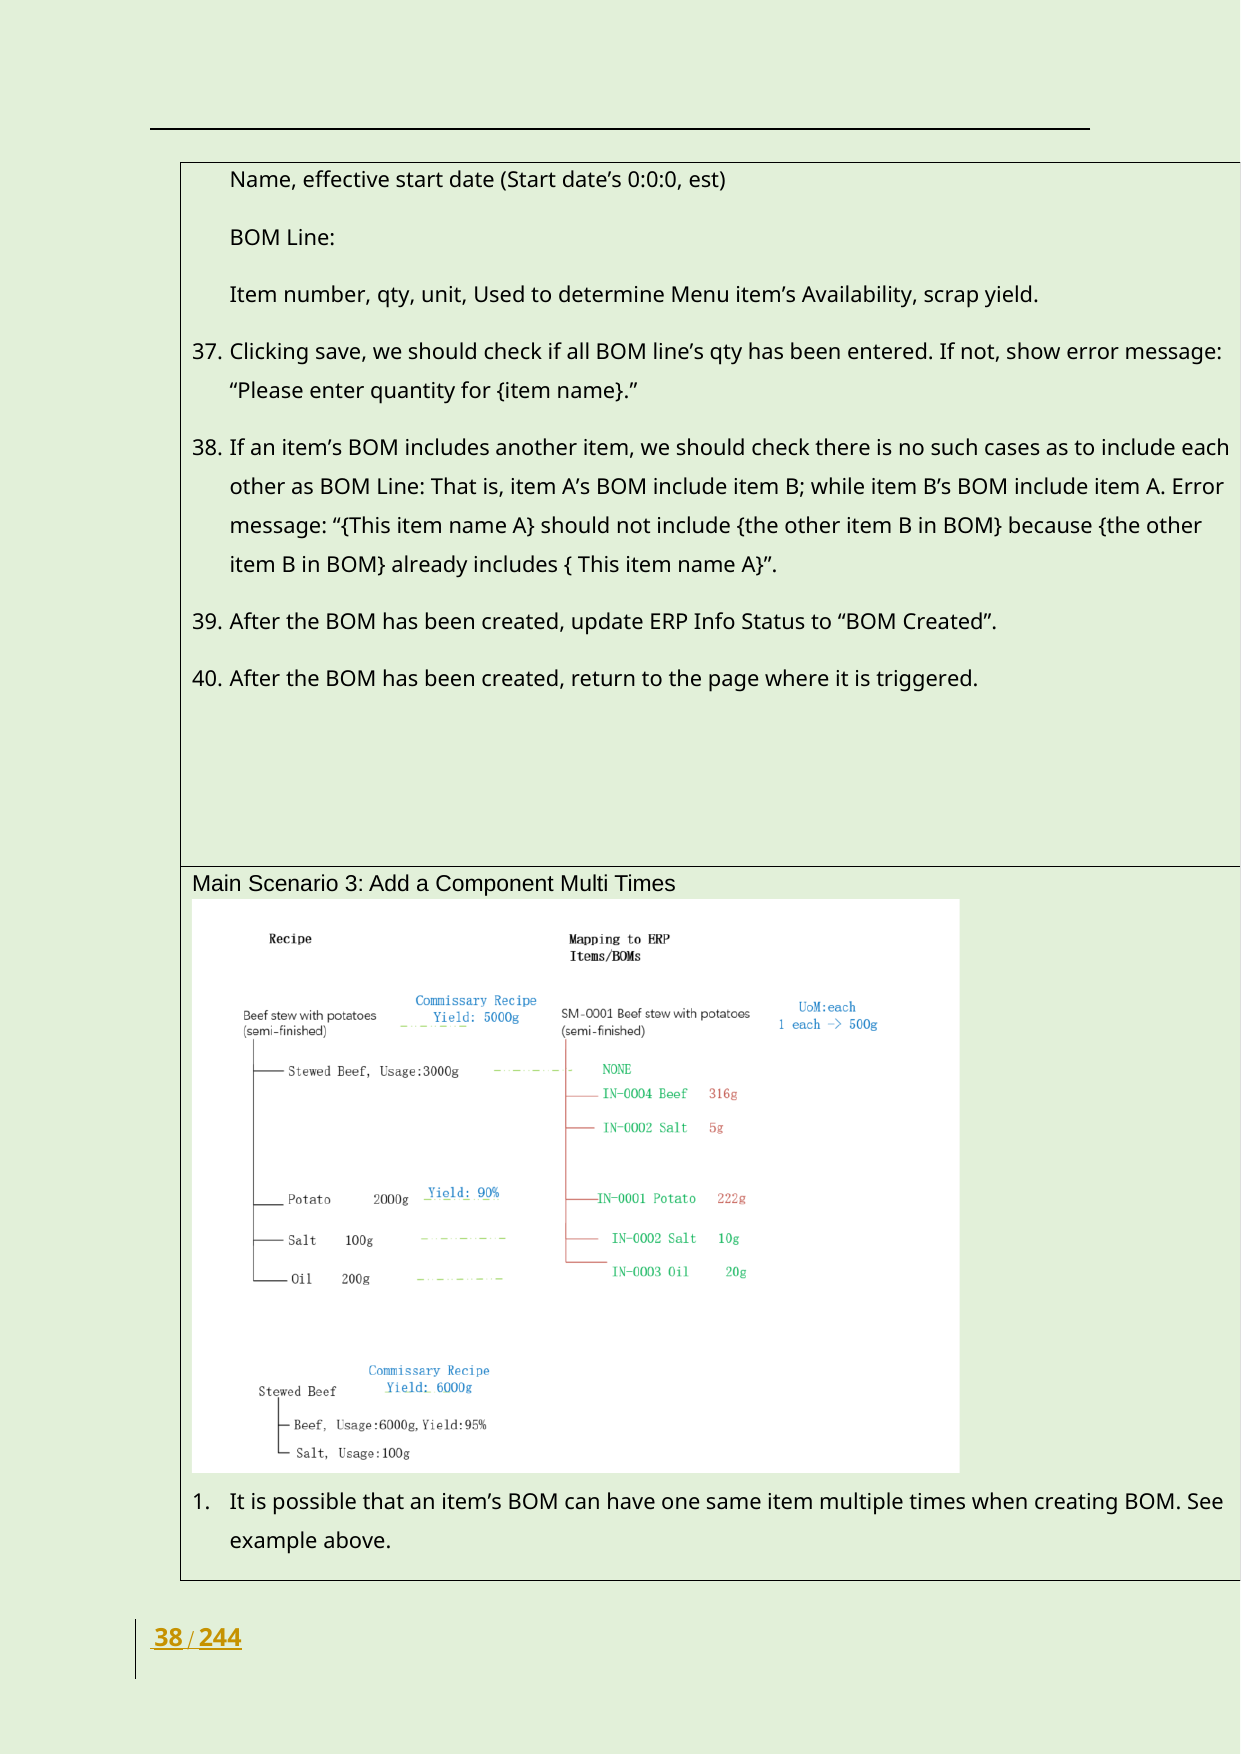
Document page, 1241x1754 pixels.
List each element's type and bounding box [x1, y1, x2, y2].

picture [191, 899, 960, 1473]
table_cell [181, 163, 1240, 866]
table_cell [181, 867, 1240, 1580]
